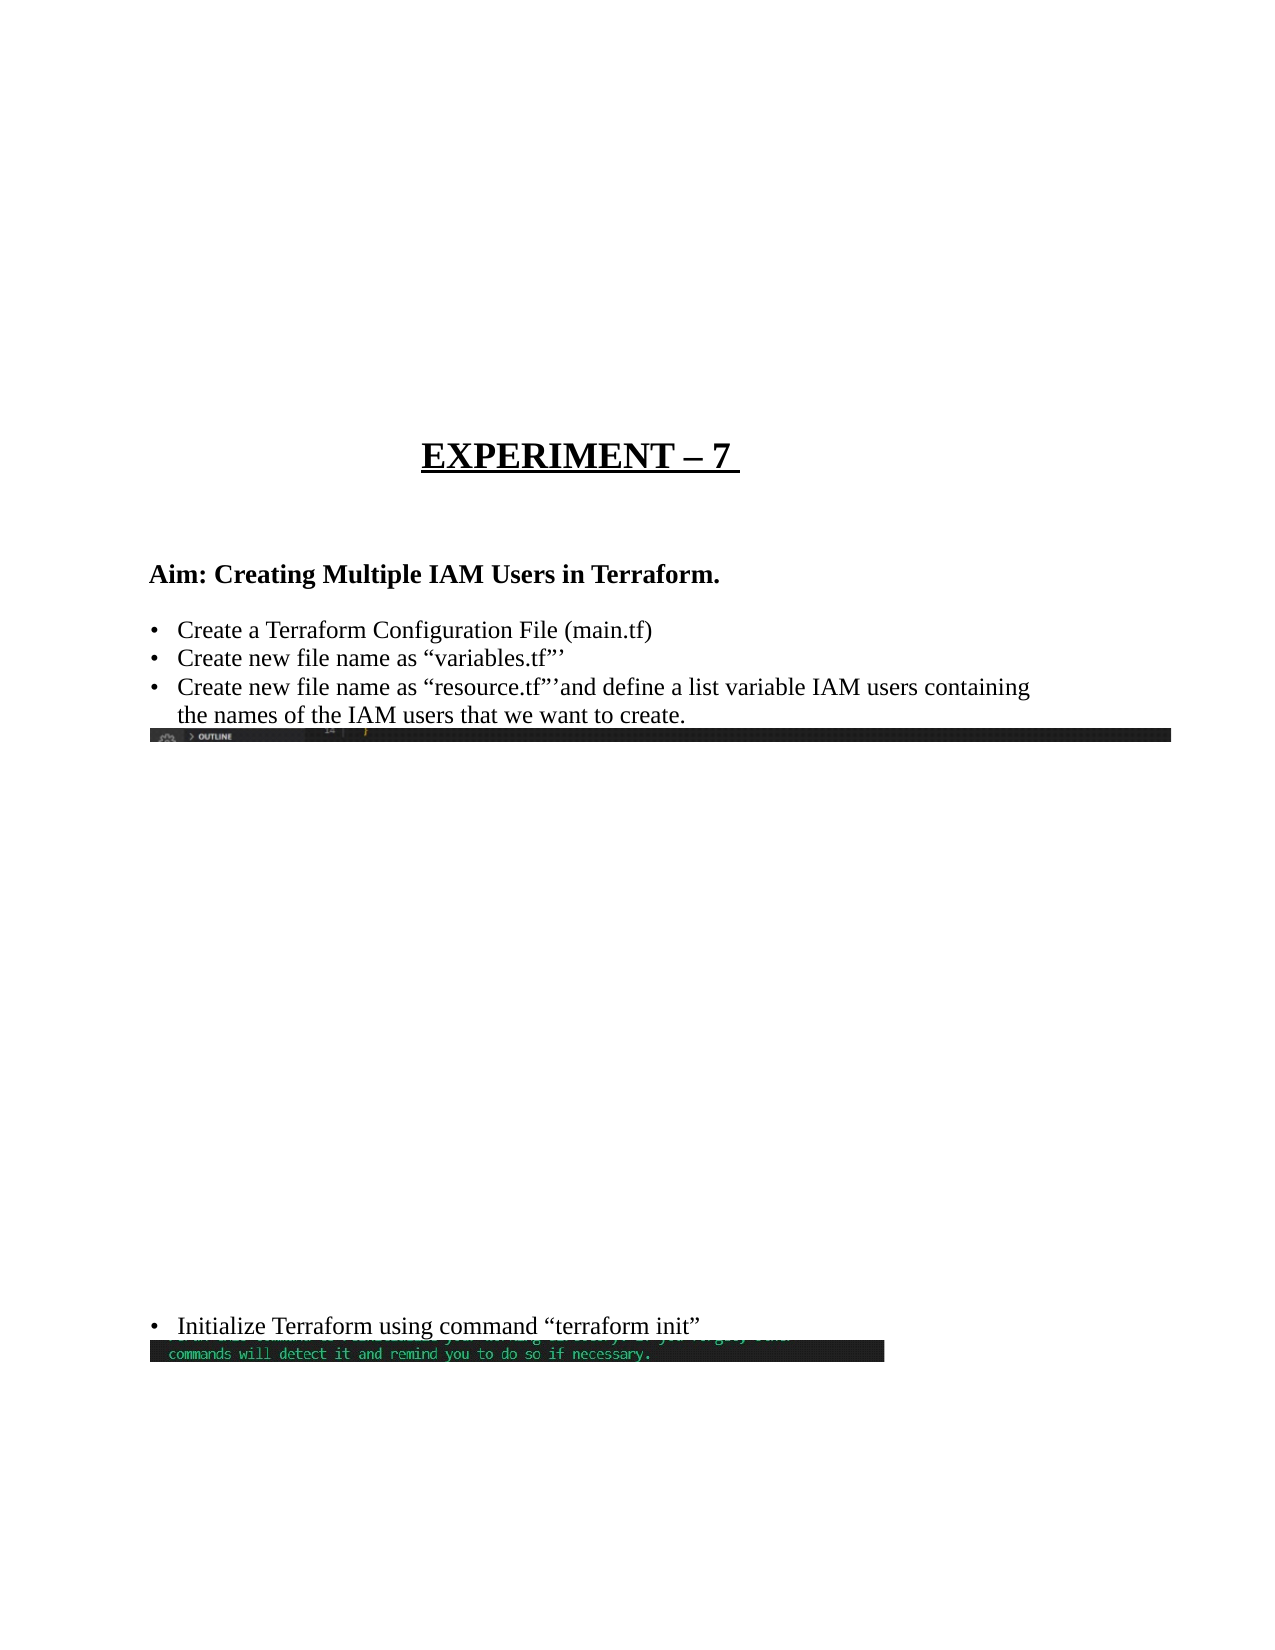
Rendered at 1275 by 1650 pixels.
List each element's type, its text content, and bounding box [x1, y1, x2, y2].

list Create new file name as “resource.tf”’and define a list variable IAM users containing the names of the IAM users that we want to create. [150, 673, 1048, 728]
text Aim: Creating Multiple IAM Users in Terraform. [148, 562, 1125, 589]
list Create a Terraform Configuration File (main.tf) [150, 616, 1048, 644]
text EXPERIMENT – 7 [150, 447, 1002, 474]
list Create new file name as “variables.tf”’ [150, 644, 1048, 672]
list Initialize Terraform using command “terraform init” [150, 1312, 1048, 1340]
